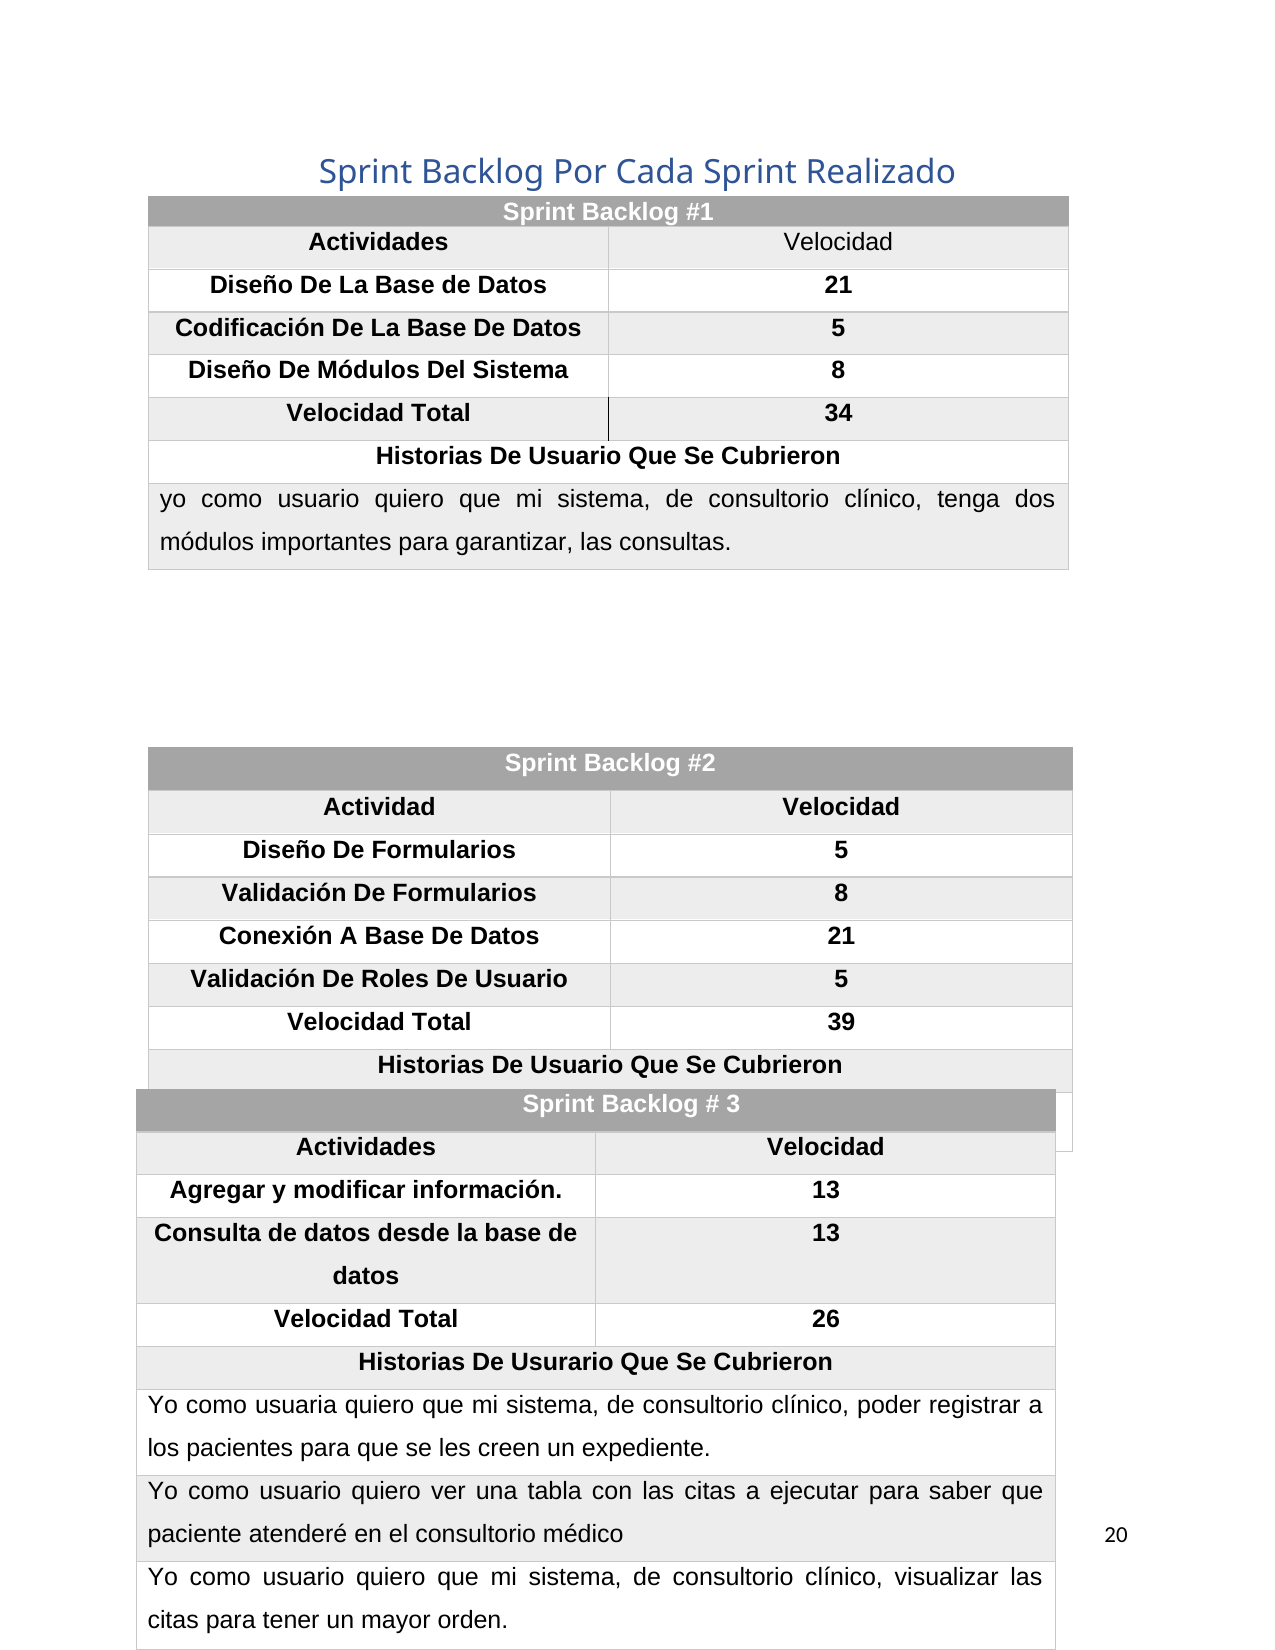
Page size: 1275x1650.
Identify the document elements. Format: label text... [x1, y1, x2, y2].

table_header Sprint Backlog #1 [149, 197, 1068, 226]
table_cell Yo como usuario quiero que mi sistema, de consultorio clínico, visualizar las citas para tener un mayor orden. [137, 1562, 1055, 1649]
table_cell 8 [611, 878, 1072, 919]
table_cell Velocidad [611, 791, 1072, 833]
table_cell 8 [609, 355, 1068, 397]
table_cell Validación De Formularios [149, 878, 610, 919]
table_header Sprint Backlog # 3 [137, 1090, 1055, 1131]
table_cell 39 [611, 1007, 1072, 1049]
table_cell yo como usuario quiero que mi sistema, de consultorio clínico, tenga dos módulos importantes para garantizar, las consultas. [149, 484, 1068, 569]
table_cell Velocidad [609, 227, 1068, 268]
table_cell Historias De Usurario Que Se Cubrieron [137, 1347, 1055, 1389]
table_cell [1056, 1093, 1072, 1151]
table_cell 13 [596, 1218, 1055, 1303]
table_cell 21 [609, 270, 1068, 311]
table_cell Actividad [149, 791, 610, 833]
table_cell Velocidad Total [137, 1304, 595, 1346]
table_cell Diseño De Módulos Del Sistema [149, 355, 608, 397]
table_cell Historias De Usuario Que Se Cubrieron [149, 441, 1068, 483]
table_cell Actividades [137, 1133, 595, 1174]
table_cell 13 [596, 1175, 1055, 1217]
table_cell 5 [611, 964, 1072, 1006]
table_cell Historias De Usuario Que Se Cubrieron [149, 1050, 1072, 1092]
table_cell Velocidad [596, 1133, 1055, 1174]
table_cell 26 [596, 1304, 1055, 1346]
table_cell Diseño De La Base de Datos [149, 270, 608, 311]
table_cell 34 [609, 398, 1068, 440]
table_cell 21 [611, 921, 1072, 963]
table_cell Velocidad Total [149, 398, 608, 440]
table_cell Consulta de datos desde la base de datos [137, 1218, 595, 1303]
table_cell Codificación De La Base De Datos [149, 313, 608, 354]
table_cell Validación De Roles De Usuario [149, 964, 610, 1006]
table_cell Yo como usuaria quiero que mi sistema, de consultorio clínico, poder registrar a los pacientes para que se les creen un expediente. [137, 1390, 1055, 1475]
table_cell Diseño De Formularios [149, 835, 610, 876]
subtitle Sprint Backlog Por Cada Sprint Realizado [148, 148, 1127, 193]
table_cell Actividades [149, 227, 608, 268]
table_cell Conexión A Base De Datos [149, 921, 610, 963]
table_cell Agregar y modificar información. [137, 1175, 595, 1217]
table_cell Yo como usuario quiero ver una tabla con las citas a ejecutar para saber que paciente atenderé en el consultorio médico [137, 1476, 1055, 1561]
table_cell Velocidad Total [149, 1007, 610, 1049]
table_header Sprint Backlog #2 [149, 748, 1072, 790]
table_cell 5 [611, 835, 1072, 876]
table_cell 5 [609, 313, 1068, 354]
